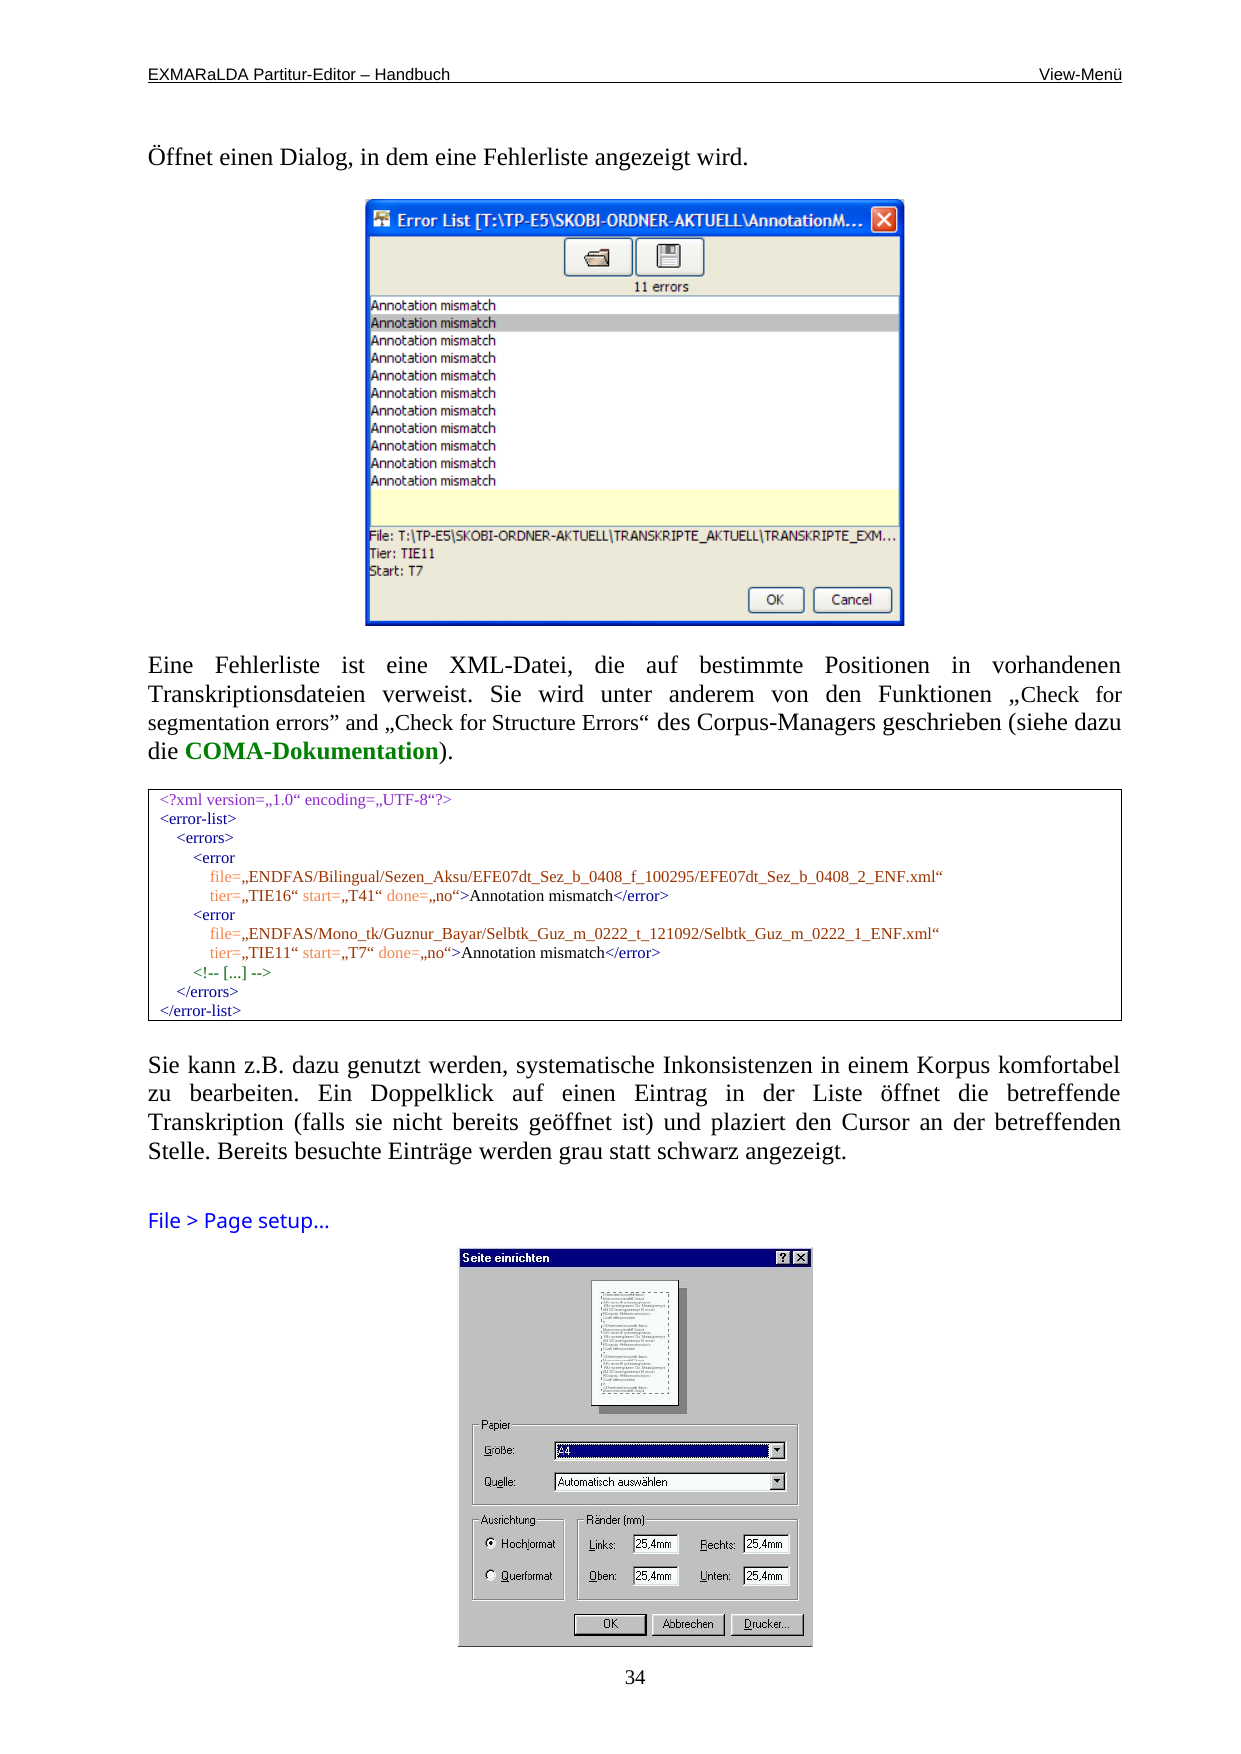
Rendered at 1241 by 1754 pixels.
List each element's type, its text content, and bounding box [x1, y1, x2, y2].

table_header <?xml version=„1.0“ encoding=„UTF-8“?> <error-list> <errors> <error file=„ENDFAS/Bilingual/Sezen_Aksu/EFE07dt_Sez_b_0408_f_100295/EFE07dt_Sez_b_0408_2_ENF.xml“ tier=„TIE16“ start=„T41“ done=„no“>Annotation mismatch</error> <error file=„ENDFAS/Mono_tk/Guznur_Bayar/Selbtk_Guz_m_0222_t_121092/Selbtk_Guz_m_0222_1_ENF.xml“ tier=„TIE11“ start=„T7“ done=„no“>Annotation mismatch</error> <!-- [...] --> </errors> </error-list> [149, 790, 1121, 1020]
text Eine Fehlerliste ist eine XML-Datei, die auf bestimmte Positionen in vorhandenen Transkriptionsdateien verweist. Sie wird unter anderem von den Funktionen „Check for segmentation errors” and „Check for Structure Errors“ des Corpus-Managers geschrieben (siehe dazu die COMA-Dokumentation). [148, 650, 1122, 765]
picture [457, 1247, 813, 1647]
subtitle File > Page setup… [148, 1206, 1122, 1234]
text Öffnet einen Dialog, in dem eine Fehlerliste angezeigt wird. [148, 142, 1122, 171]
picture [365, 199, 905, 626]
text Sie kann z.B. dazu genutzt werden, systematische Inkonsistenzen in einem Korpus komfortabel zu bearbeiten. Ein Doppelklick auf einen Eintrag in der Liste öffnet die betreffende Transkription (falls sie nicht bereits geöffnet ist) und plaziert den Cursor an der betreffenden Stelle. Bereits besuchte Einträge werden grau statt schwarz angezeigt. [148, 1050, 1122, 1165]
